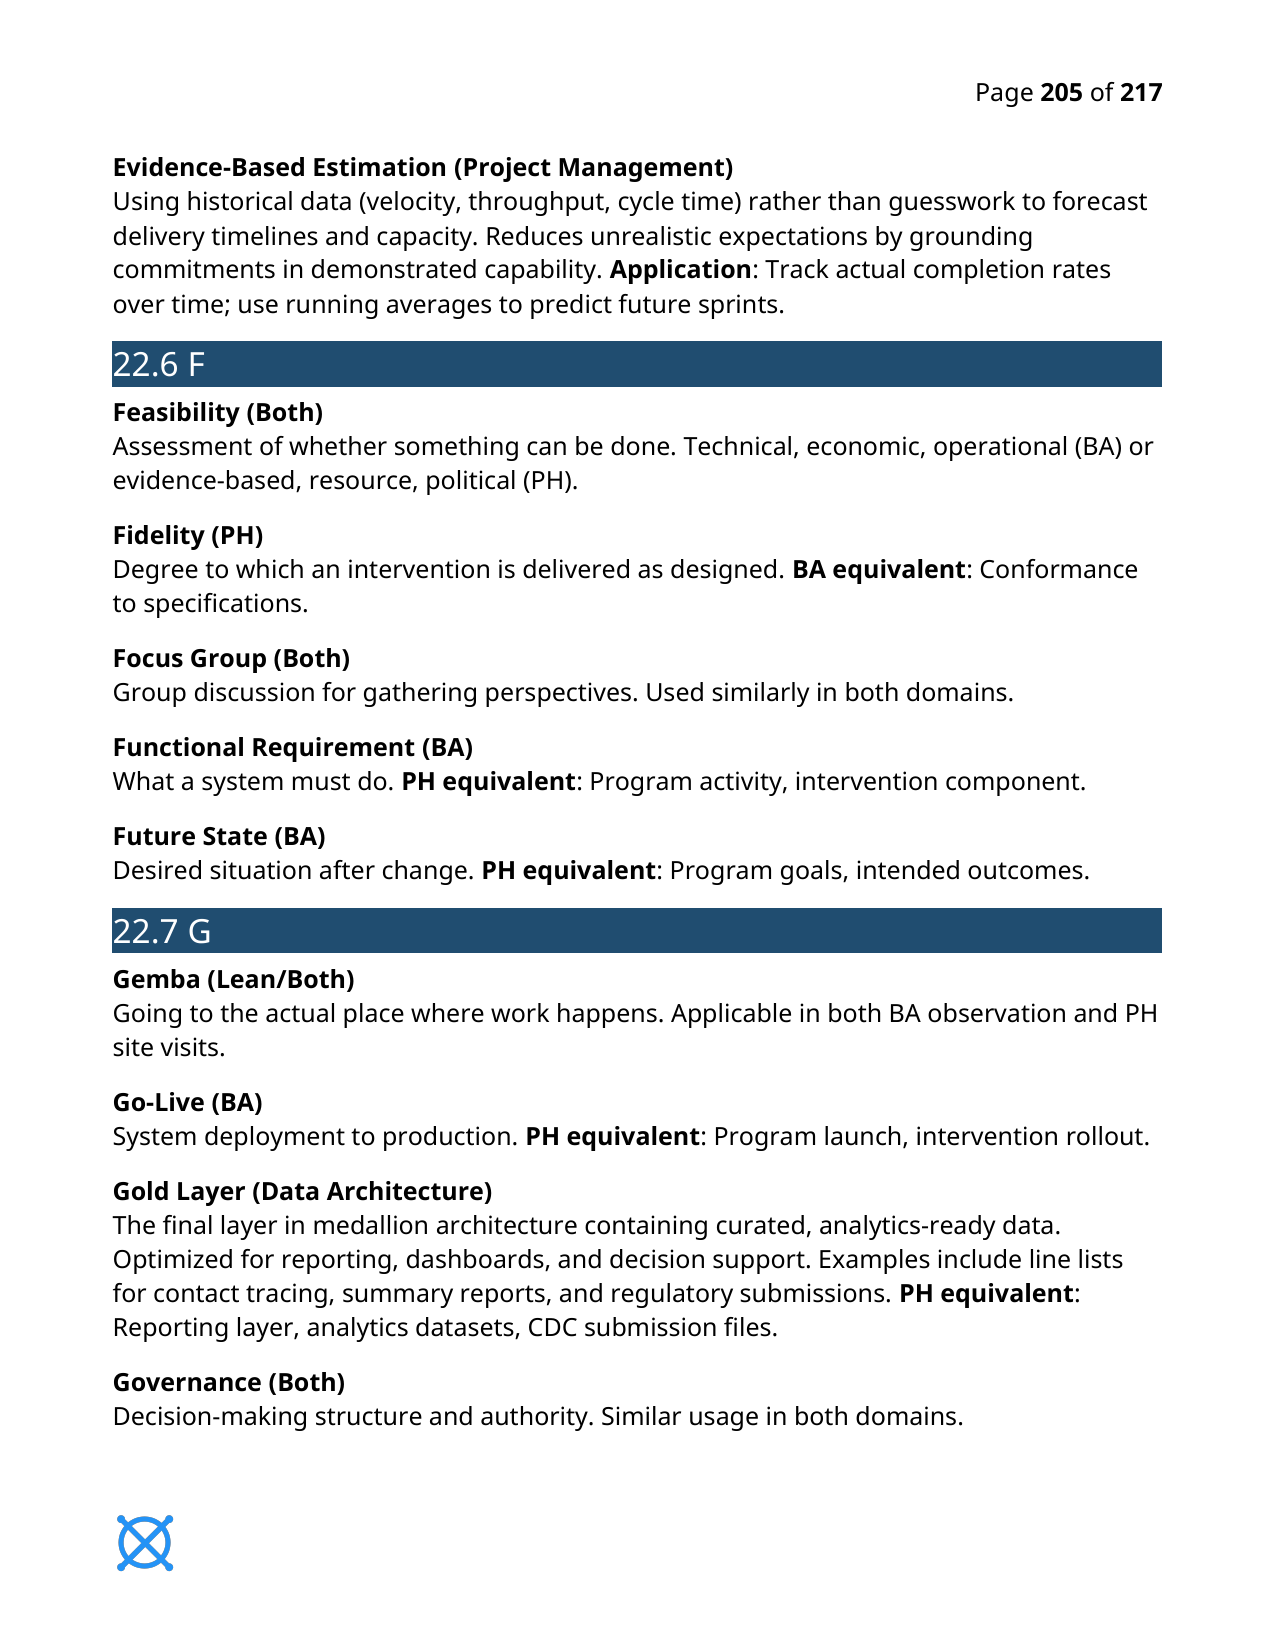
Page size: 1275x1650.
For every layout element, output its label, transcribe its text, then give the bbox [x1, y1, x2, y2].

text Feasibility (Both) [112, 395, 1162, 429]
text The final layer in medallion architecture containing curated, analytics-ready data. Optimized for reporting, dashboards, and decision support. Examples include line lists for contact tracing, summary reports, and regulatory submissions. PH equivalent: Reporting layer, analytics datasets, CDC submission files. [112, 1208, 1162, 1344]
subtitle G [112, 908, 1162, 953]
text Gold Layer (Data Architecture) [112, 1173, 1162, 1208]
text Future State (BA) [112, 819, 1162, 853]
text Decision-making structure and authority. Similar usage in both domains. [112, 1399, 1162, 1433]
text Group discussion for gathering perspectives. Used similarly in both domains. [112, 675, 1162, 709]
text Desired situation after change. PH equivalent: Program goals, intended outcomes. [112, 853, 1162, 887]
text Going to the actual place where work happens. Applicable in both BA observation and PH site visits. [112, 996, 1162, 1064]
text Focus Group (Both) [112, 641, 1162, 675]
text Evidence-Based Estimation (Project Management) [112, 150, 1162, 184]
text Go-Live (BA) [112, 1084, 1162, 1119]
text What a system must do. PH equivalent: Program activity, intervention component. [112, 764, 1162, 798]
text Fidelity (PH) [112, 518, 1162, 552]
text System deployment to production. PH equivalent: Program launch, intervention rollout. [112, 1119, 1162, 1153]
picture [112, 1511, 177, 1575]
text Assessment of whether something can be done. Technical, economic, operational (BA) or evidence-based, resource, political (PH). [112, 429, 1162, 497]
subtitle F [112, 341, 1162, 387]
text Functional Requirement (BA) [112, 730, 1162, 764]
text Degree to which an intervention is delivered as designed. BA equivalent: Conformance to specifications. [112, 552, 1162, 620]
text Using historical data (velocity, throughput, cycle time) rather than guesswork to forecast delivery timelines and capacity. Reduces unrealistic expectations by grounding commitments in demonstrated capability. Application: Track actual completion rates over time; use running averages to predict future sprints. [112, 184, 1162, 320]
text Governance (Both) [112, 1365, 1162, 1399]
text Gemba (Lean/Both) [112, 962, 1162, 996]
